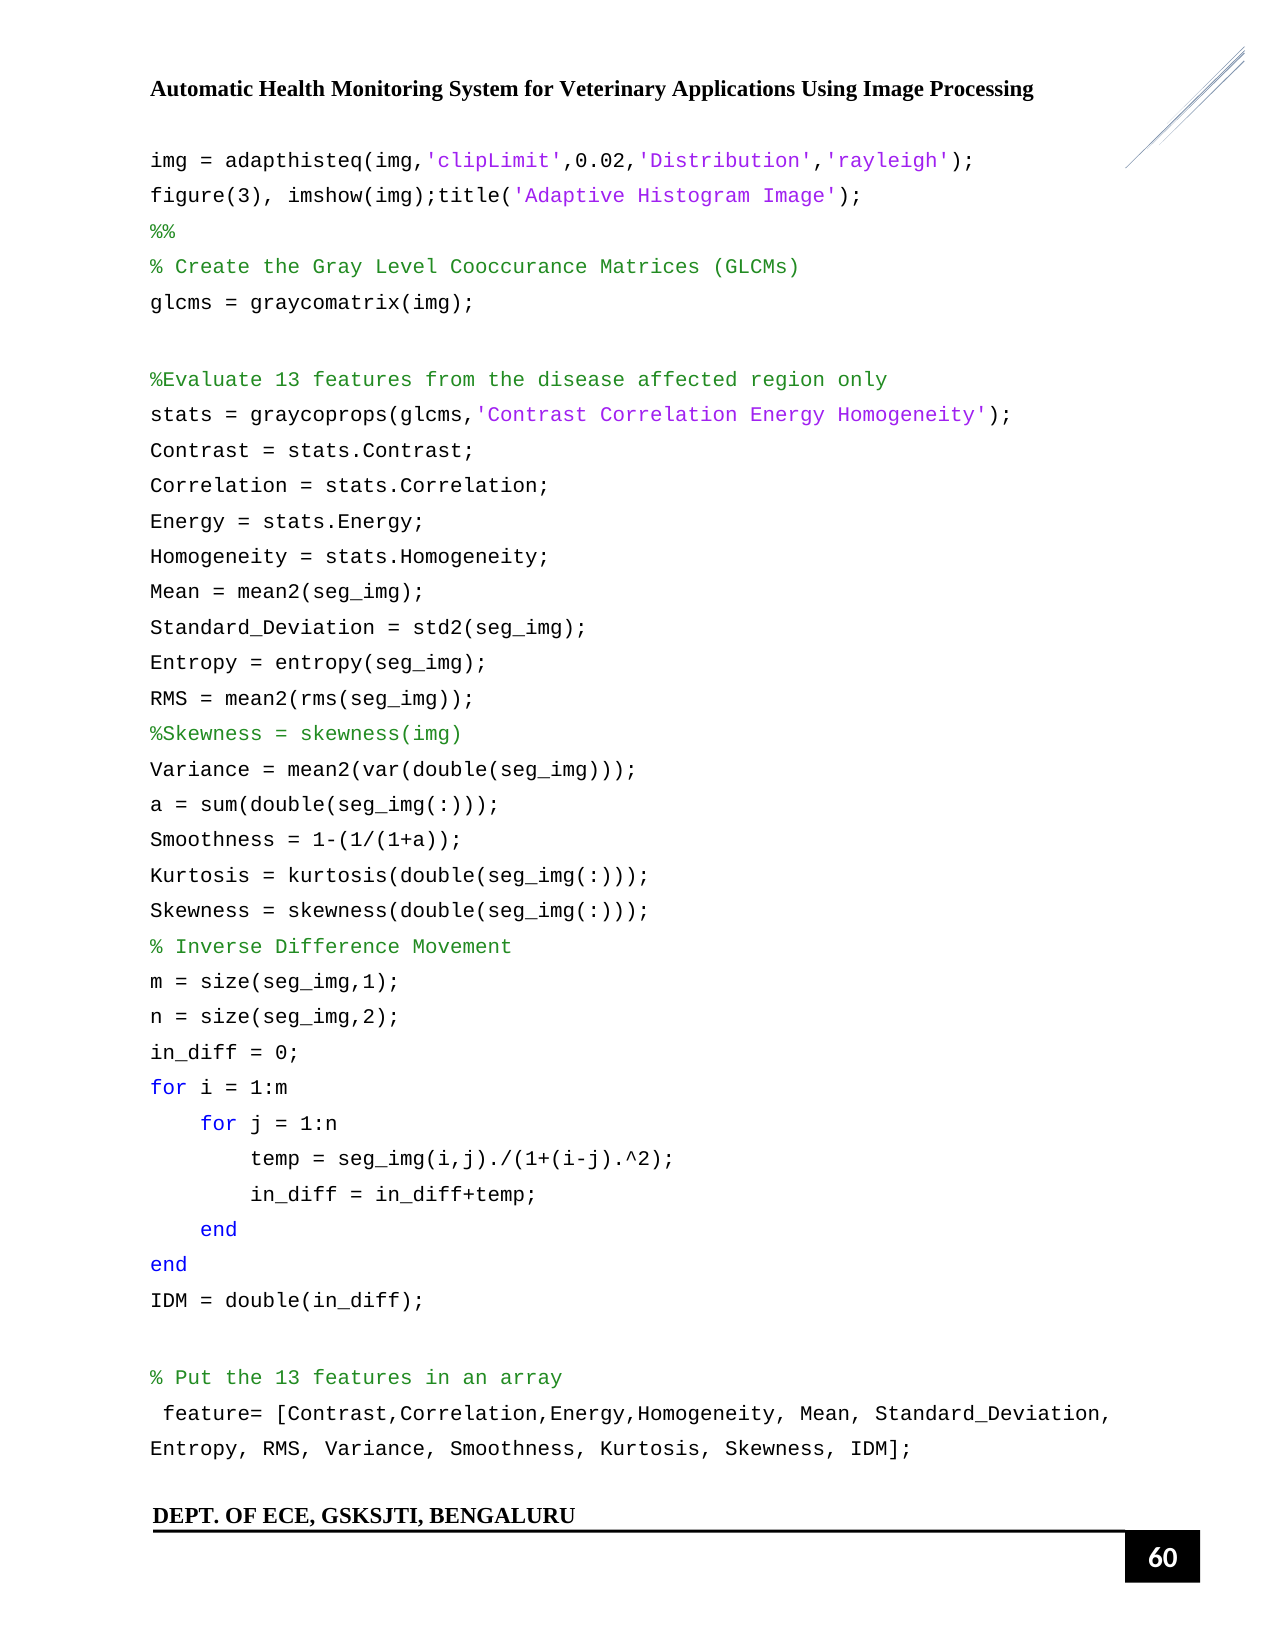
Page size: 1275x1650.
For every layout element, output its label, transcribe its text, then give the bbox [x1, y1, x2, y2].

text %Evaluate 13 features from the disease affected region only [150, 369, 1125, 393]
text for j = 1:n [150, 1113, 1125, 1136]
text n = size(seg_img,2); [150, 1007, 1125, 1030]
text % Inverse Difference Movement [150, 936, 1125, 959]
text Skewness = skewness(double(seg_img(:))); [150, 900, 1125, 924]
text Homogeneity = stats.Homogeneity; [150, 546, 1125, 570]
text Smoothness = 1-(1/(1+a)); [150, 829, 1125, 853]
text RMS = mean2(rms(seg_img)); [150, 688, 1125, 711]
text Entropy = entropy(seg_img); [150, 652, 1125, 676]
text Energy = stats.Energy; [150, 511, 1125, 534]
text figure(3), imshow(img);title('Adaptive Histogram Image'); [150, 185, 1125, 209]
text end [150, 1254, 1125, 1278]
text end [150, 1219, 1125, 1243]
text Correlation = stats.Correlation; [150, 475, 1125, 499]
text IDM = double(in_diff); [150, 1290, 1125, 1313]
text in_diff = in_diff+temp; [150, 1184, 1125, 1207]
text feature= [Contrast,Correlation,Energy,Homogeneity, Mean, Standard_Deviation, Entropy, RMS, Variance, Smoothness, Kurtosis, Skewness, IDM]; [150, 1403, 1125, 1462]
text temp = seg_img(i,j)./(1+(i-j).^2); [150, 1148, 1125, 1172]
text % Create the Gray Level Cooccurance Matrices (GLCMs) [150, 256, 1125, 280]
text %% [150, 221, 1125, 244]
text Mean = mean2(seg_img); [150, 582, 1125, 605]
text Kurtosis = kurtosis(double(seg_img(:))); [150, 865, 1125, 888]
text Variance = mean2(var(double(seg_img))); [150, 759, 1125, 782]
text % Put the 13 features in an array [150, 1367, 1125, 1391]
text stats = graycoprops(glcms,'Contrast Correlation Energy Homogeneity'); [150, 404, 1125, 428]
text in_diff = 0; [150, 1042, 1125, 1066]
text for i = 1:m [150, 1077, 1125, 1101]
text Contrast = stats.Contrast; [150, 440, 1125, 463]
text Standard_Deviation = std2(seg_img); [150, 617, 1125, 641]
text img = adapthisteq(img,'clipLimit',0.02,'Distribution','rayleigh'); [150, 150, 1125, 174]
text a = sum(double(seg_img(:))); [150, 794, 1125, 818]
text m = size(seg_img,1); [150, 971, 1125, 995]
text %Skewness = skewness(img) [150, 723, 1125, 747]
text glcms = graycomatrix(img); [150, 292, 1125, 315]
